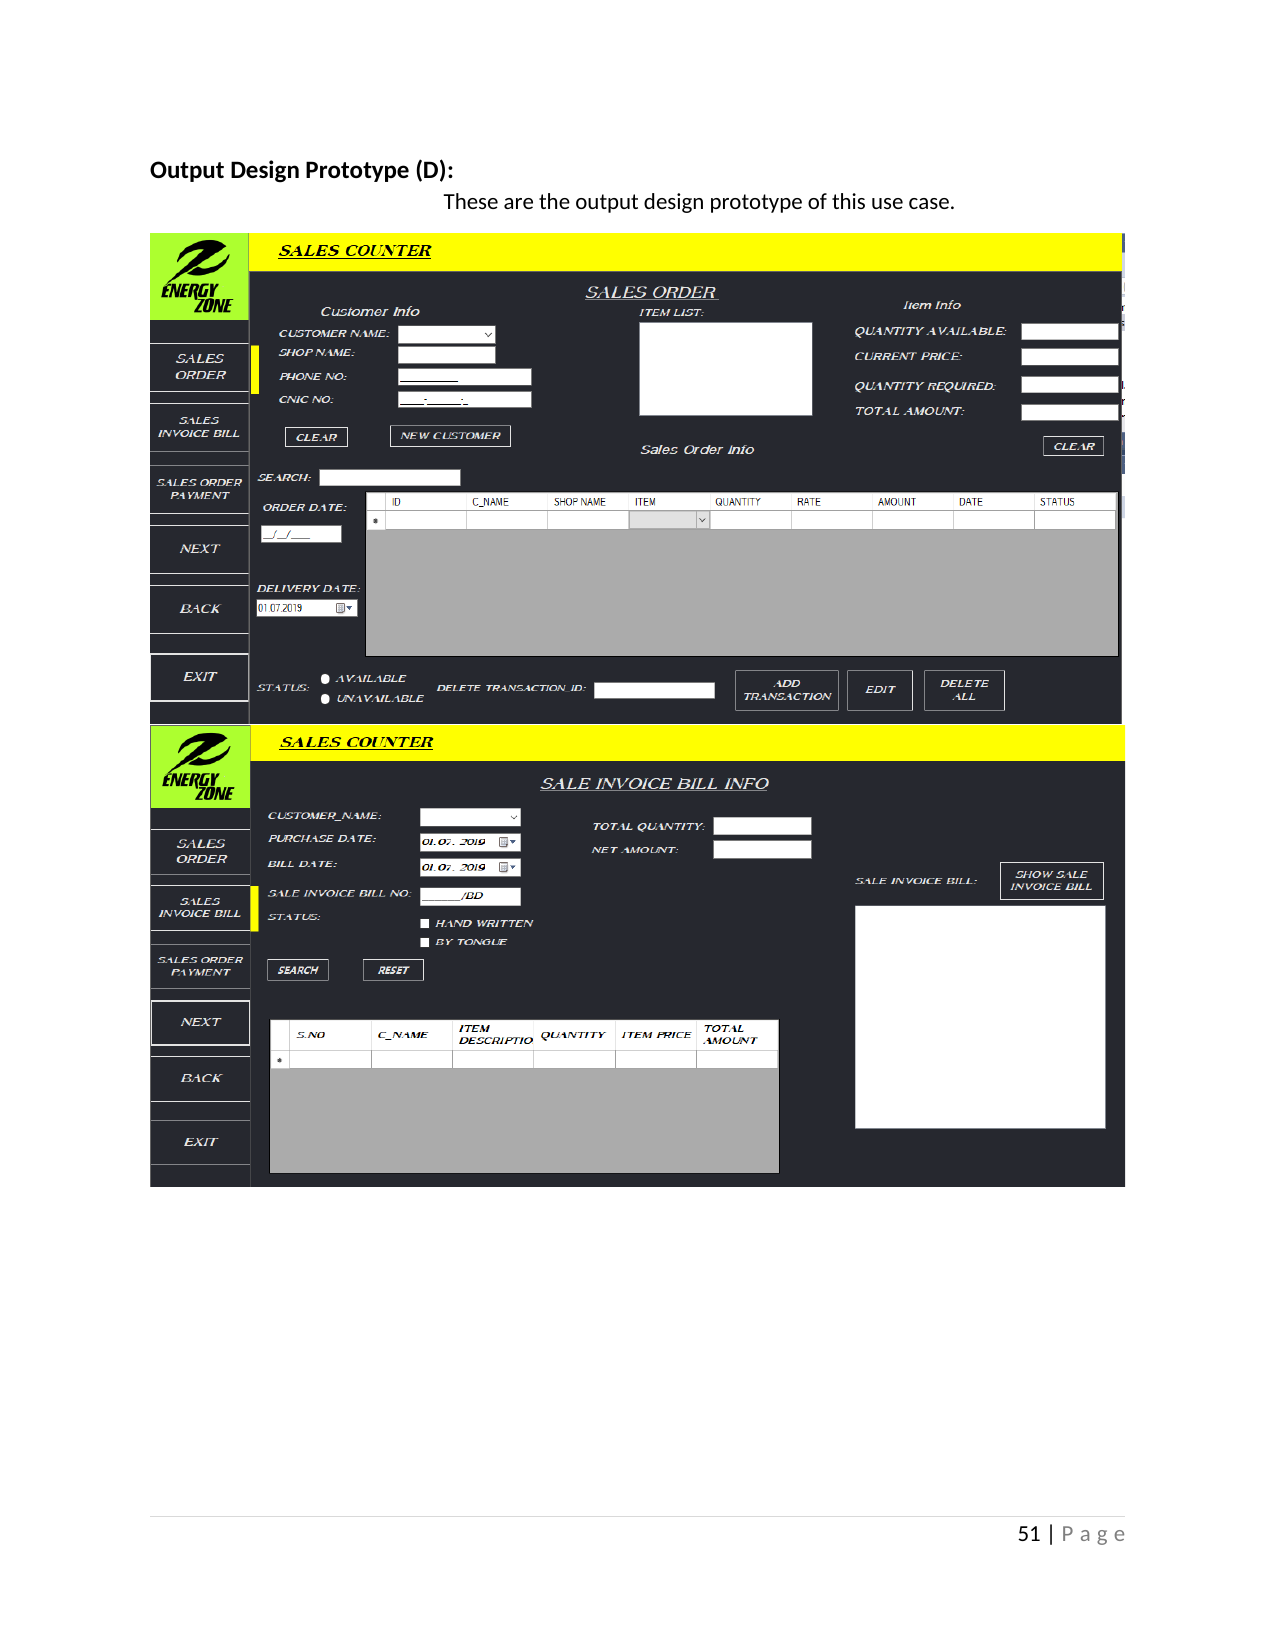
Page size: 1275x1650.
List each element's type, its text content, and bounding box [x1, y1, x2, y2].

text These are the output design prototype of this use case. [150, 187, 1125, 215]
picture [150, 233, 1125, 724]
picture [150, 725, 1125, 1187]
subtitle Output Design Prototype (D): [150, 154, 1125, 185]
